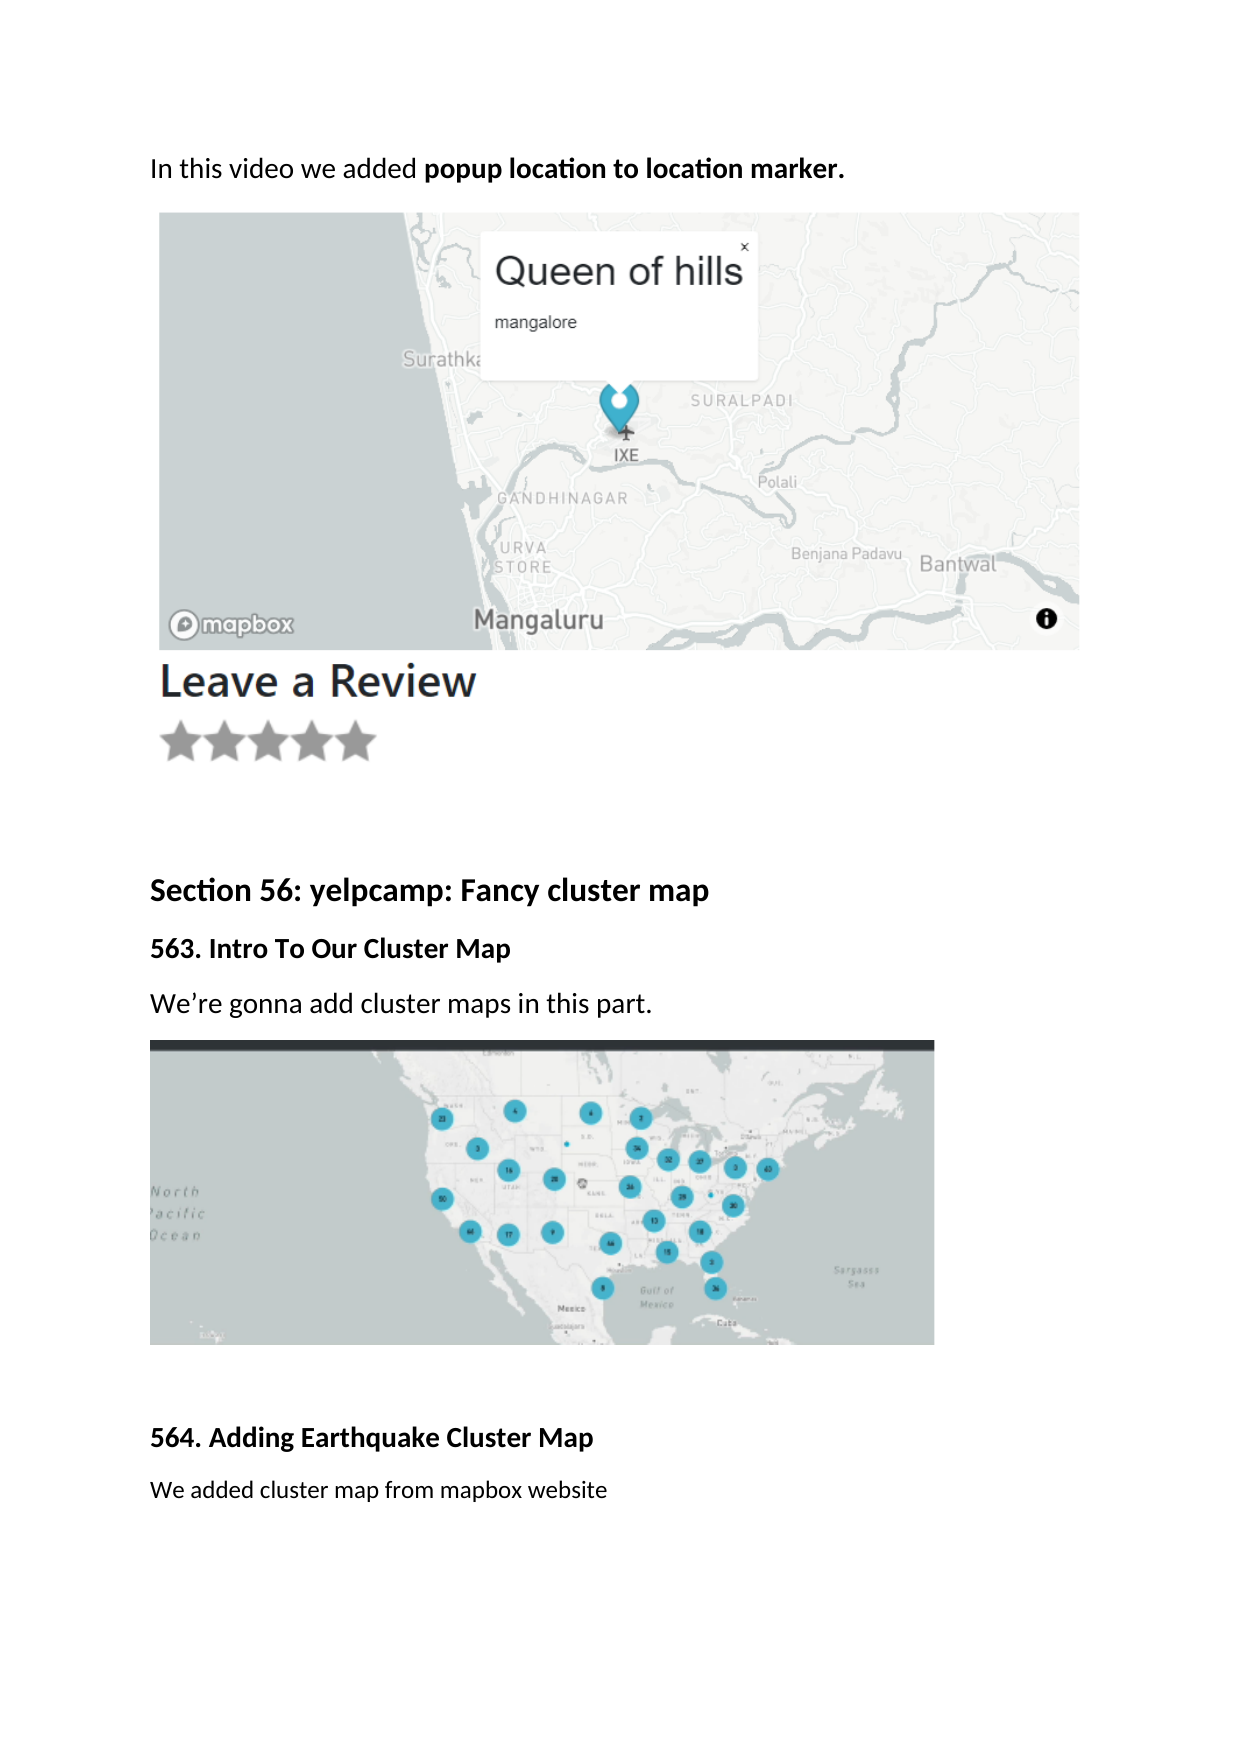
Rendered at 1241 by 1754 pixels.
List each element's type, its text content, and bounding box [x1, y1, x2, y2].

text Section 56: yelpcamp: Fancy cluster map [150, 869, 1090, 910]
picture [150, 187, 1091, 796]
text We’re gonna add cluster maps in this part. [150, 985, 1090, 1021]
text In this video we added popup location to location marker. [150, 150, 1090, 187]
picture [150, 1040, 935, 1345]
text We added cluster map from mapbox website [150, 1474, 1090, 1504]
text 564. Adding Earthquake Cluster Map [150, 1419, 1090, 1454]
text 563. Intro To Our Cluster Map [150, 930, 1090, 965]
